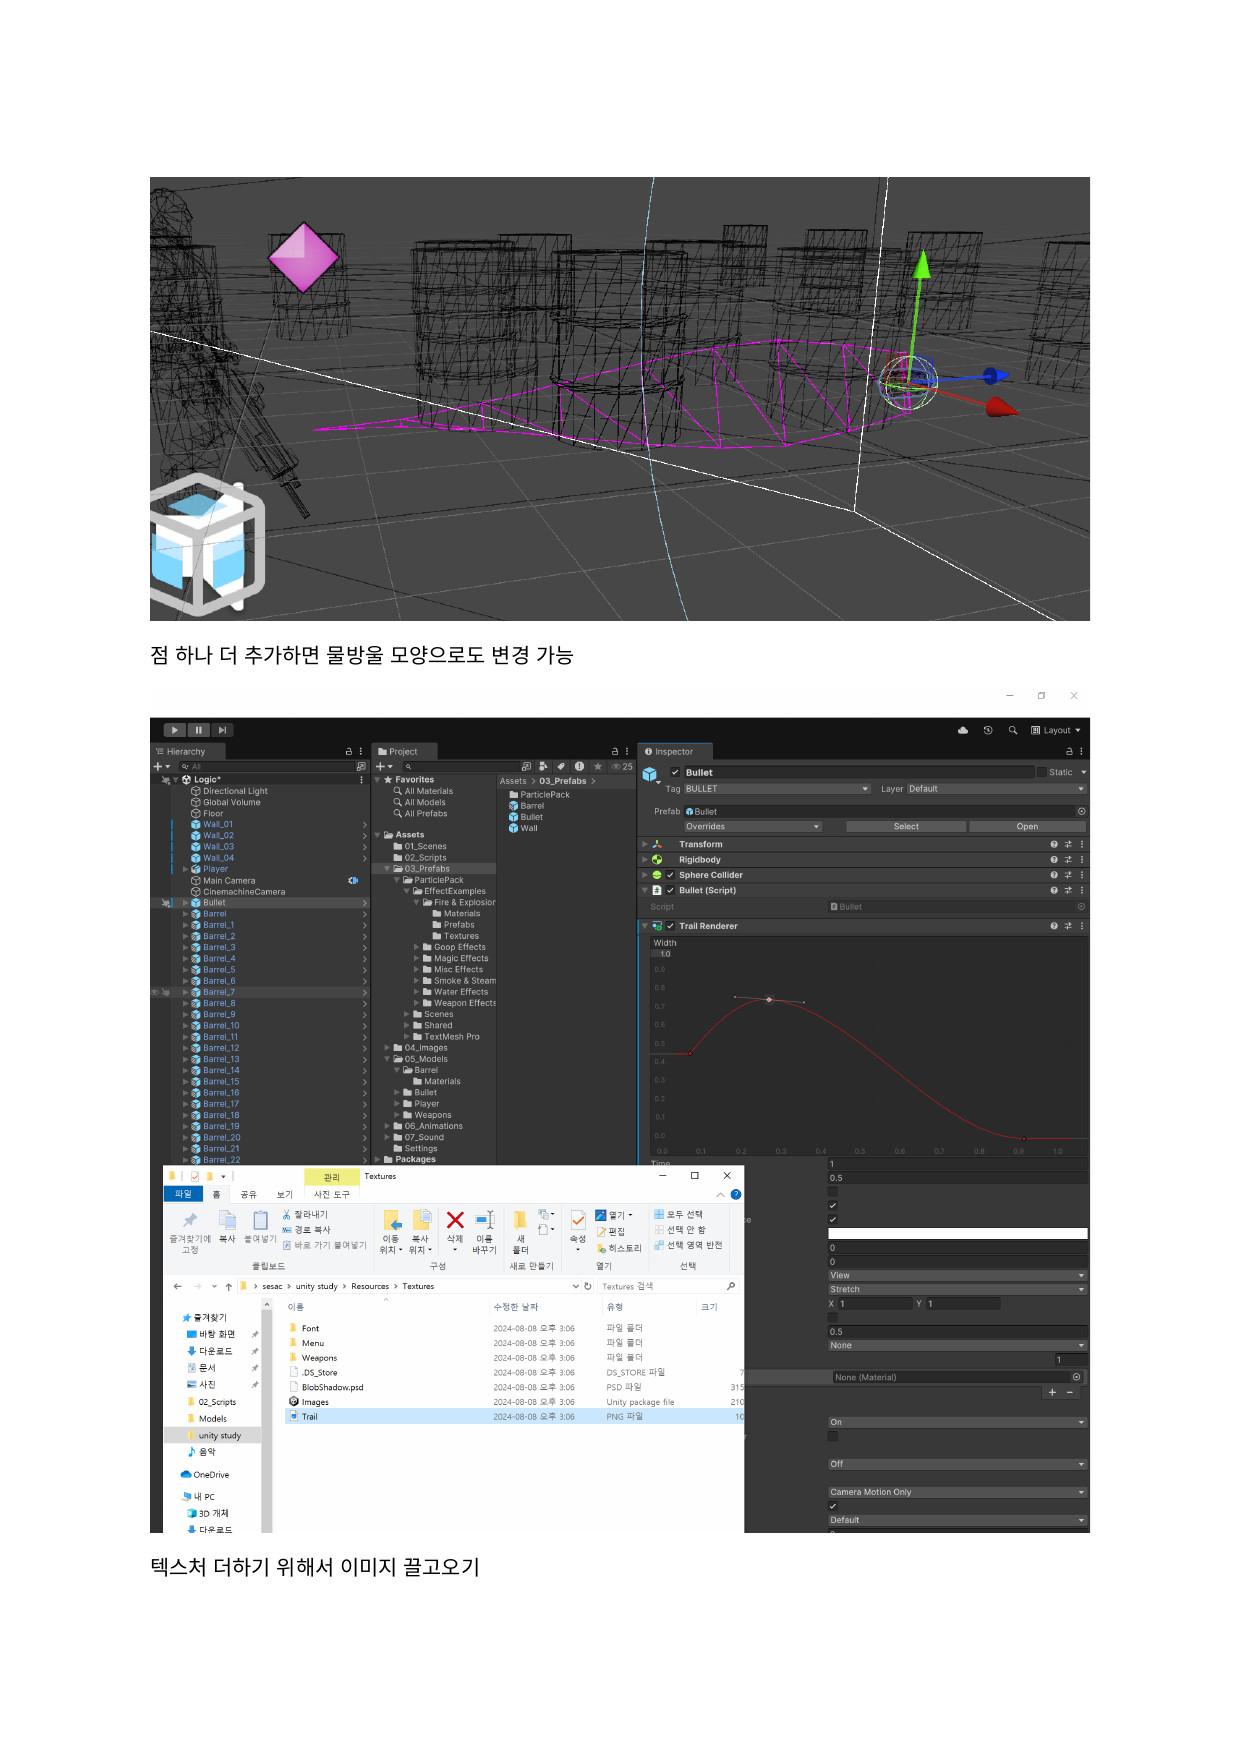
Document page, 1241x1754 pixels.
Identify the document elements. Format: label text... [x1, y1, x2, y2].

picture [150, 177, 1091, 621]
text 점 하나 더 추가하면 물방울 모양으로도 변경 가능 [150, 640, 1090, 670]
text 텍스처 더하기 위해서 이미지 끌고오기 [150, 1551, 1090, 1582]
picture [150, 689, 1091, 1533]
